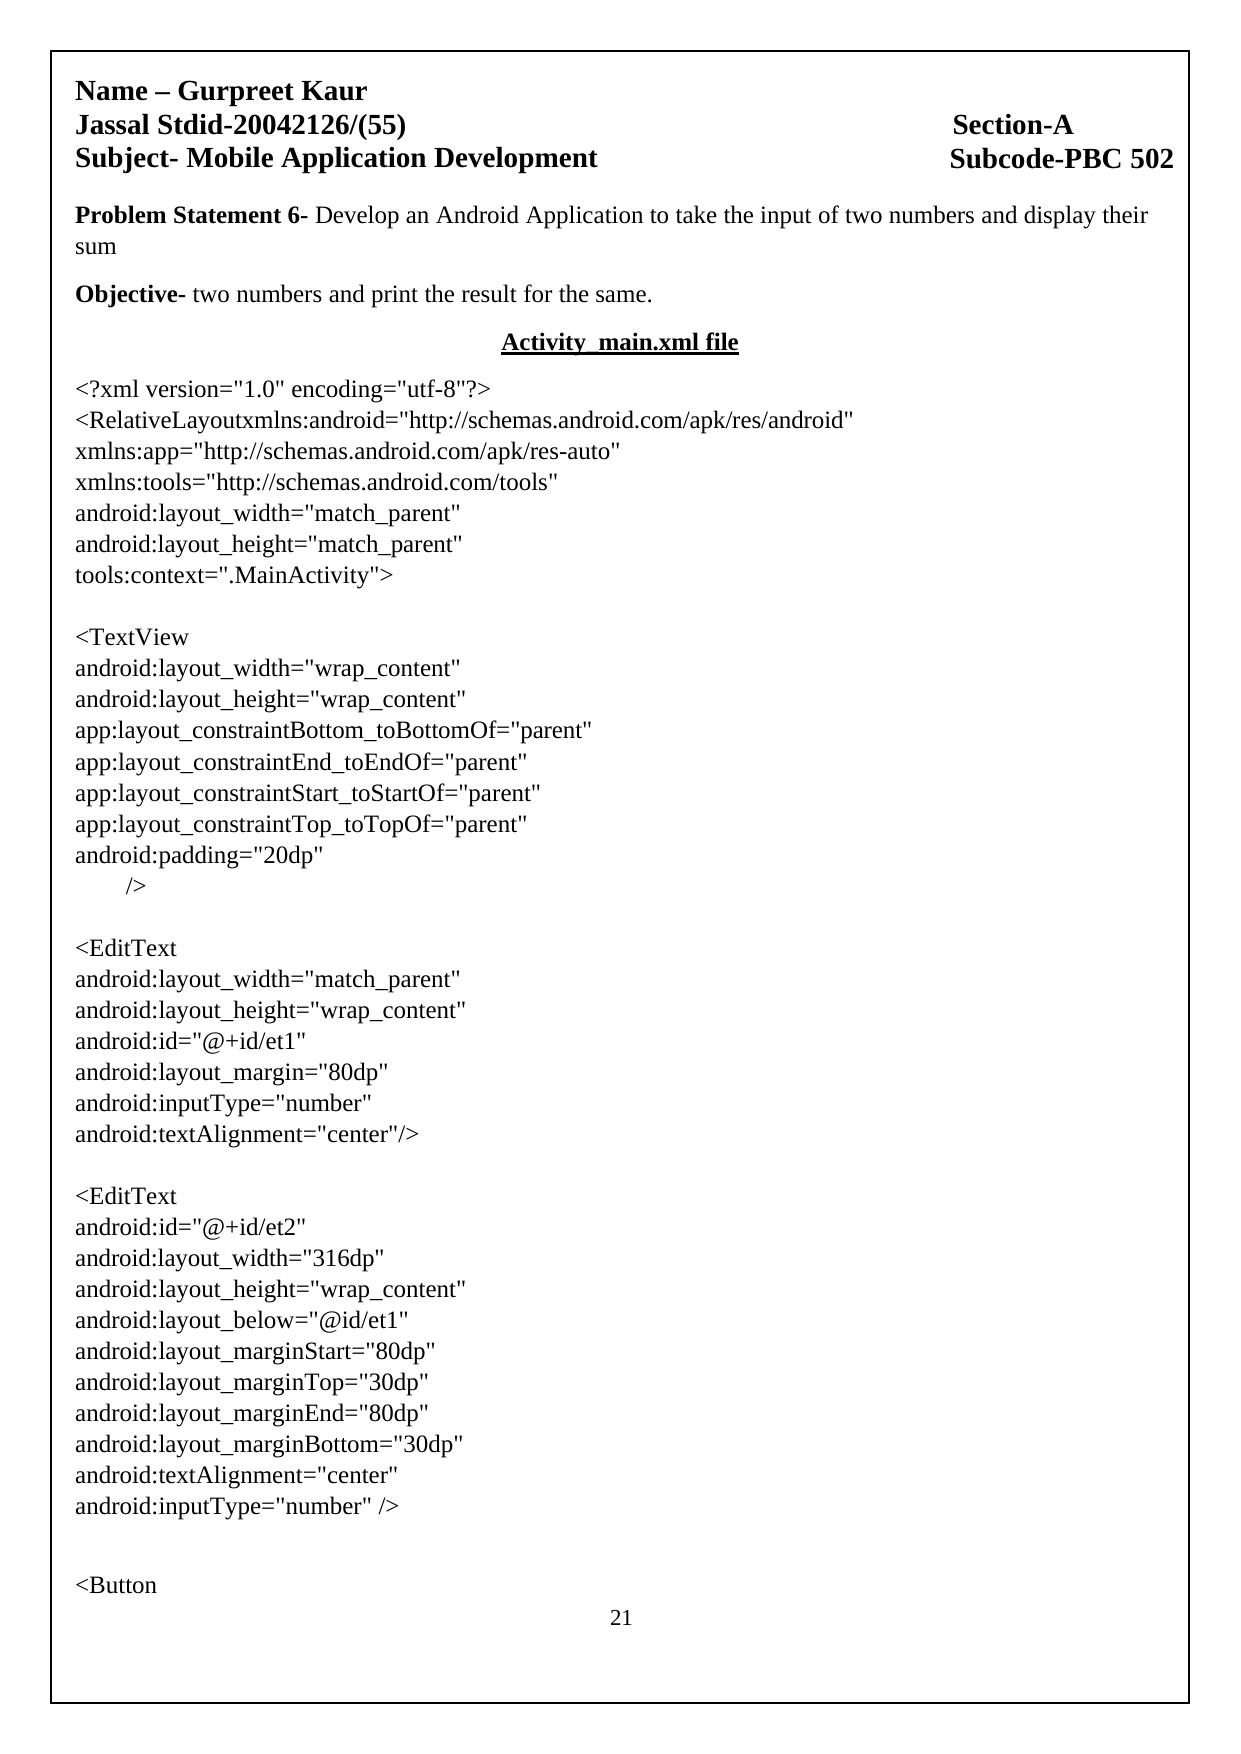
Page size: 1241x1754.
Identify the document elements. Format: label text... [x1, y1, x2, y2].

text <RelativeLayoutxmlns:android="http://schemas.android.com/apk/res/android" xmlns:app="http://schemas.android.com/apk/res-auto" xmlns:tools="http://schemas.android.com/tools" android:layout_width="match_parent" [75, 405, 860, 527]
subtitle Activity_main.xml file [64, 327, 1175, 356]
text <?xml version="1.0" encoding="utf-8"?> [75, 374, 1178, 403]
text Problem Statement 6- Develop an Android Application to take the input of two numbers and display their sum [75, 200, 1178, 260]
text android:layout_height="wrap_content" android:layout_below="@id/et1" android:layout_marginStart="80dp" android:layout_marginTop="30dp" android:layout_marginEnd="80dp" android:layout_marginBottom="30dp" android:textAlignment="center" android:inputType="number" /> [75, 1274, 468, 1520]
text <TextView android:layout_width="wrap_content" android:layout_height="wrap_content" [75, 622, 468, 713]
text Objective- two numbers and print the result for the same. [75, 279, 1178, 307]
text <Button [75, 1570, 1178, 1599]
text <EditText android:layout_width="match_parent" android:layout_height="wrap_content" android:id="@+id/et1" android:layout_margin="80dp" android:inputType="number" android:textAlignment="center"/> [75, 933, 468, 1148]
text /> [126, 871, 1178, 899]
text android:layout_height="match_parent" tools:context=".MainActivity"> [75, 529, 468, 589]
text <EditText android:id="@+id/et2" android:layout_width="316dp" [75, 1181, 387, 1272]
text app:layout_constraintBottom_toBottomOf="parent" app:layout_constraintEnd_toEndOf="parent" app:layout_constraintStart_toStartOf="parent" app:layout_constraintTop_toTopOf="parent" android:padding="20dp" [75, 716, 614, 868]
